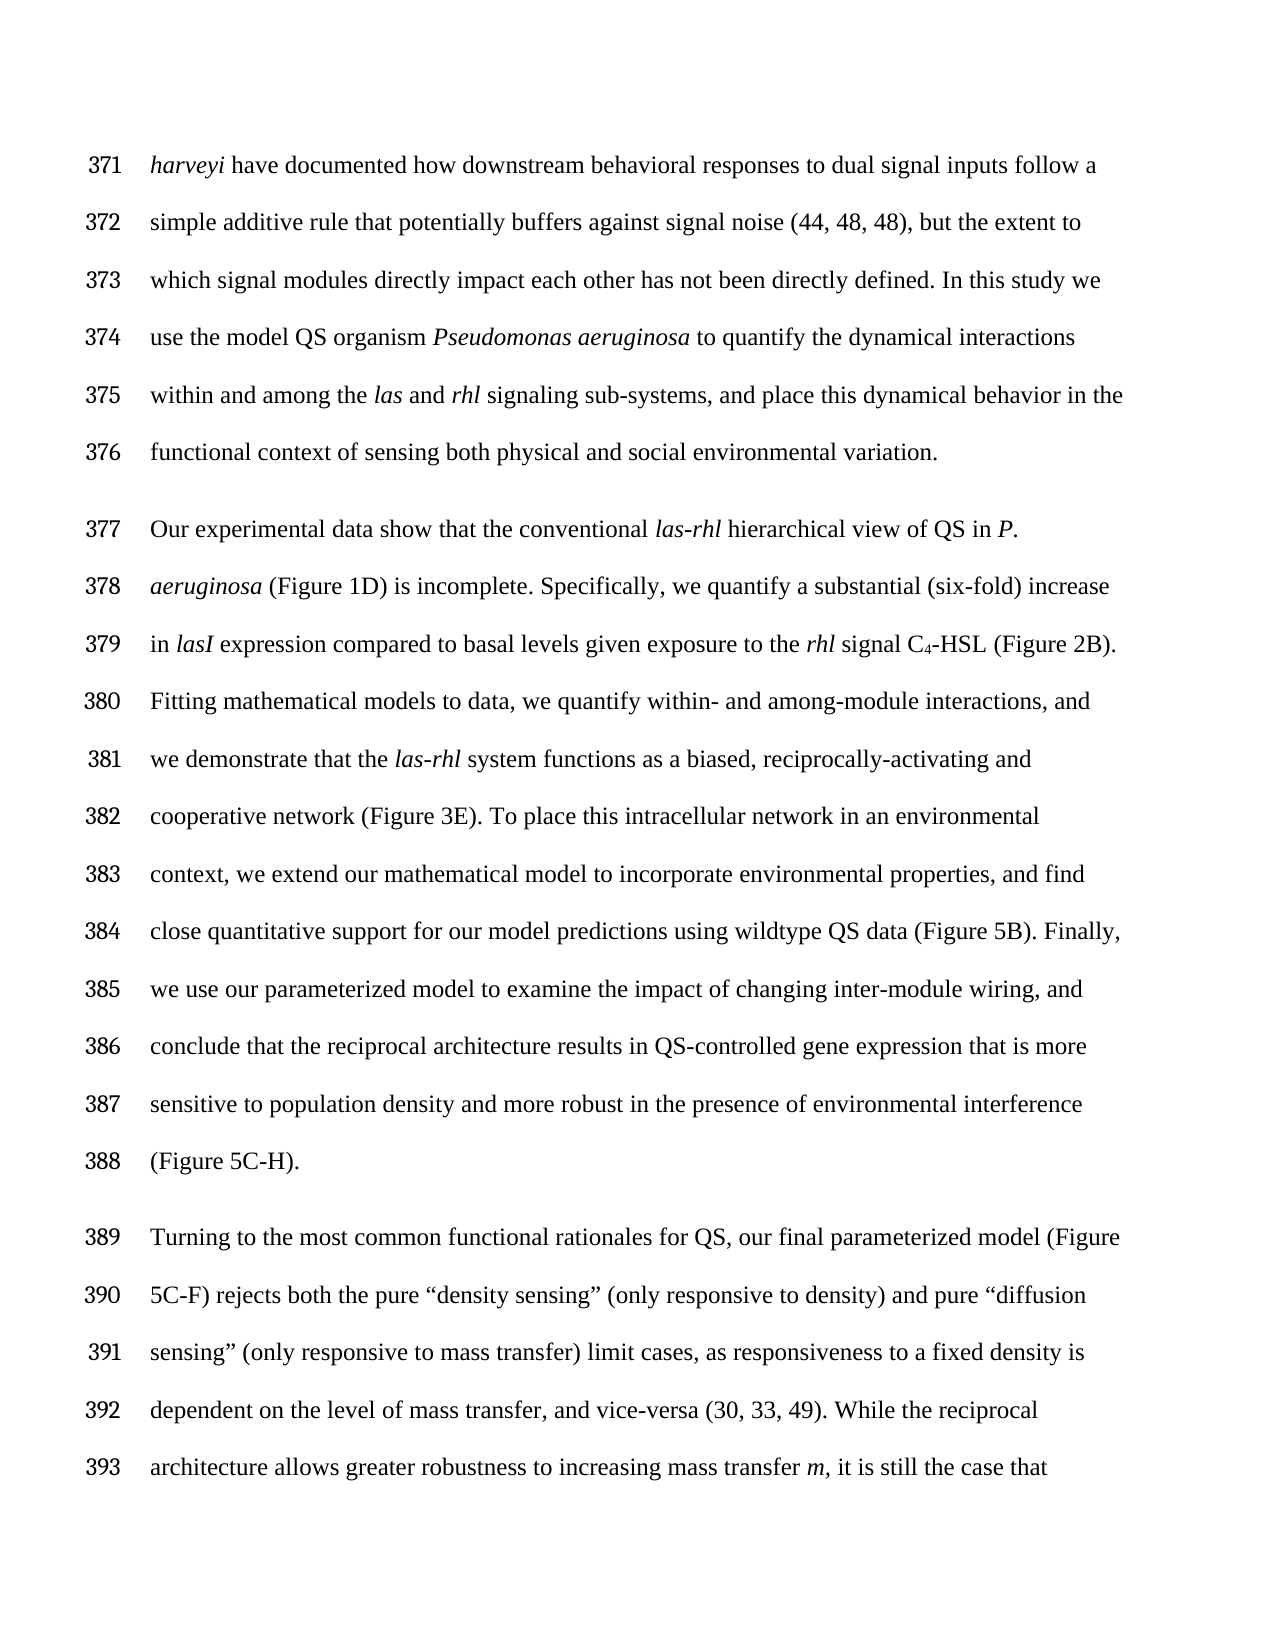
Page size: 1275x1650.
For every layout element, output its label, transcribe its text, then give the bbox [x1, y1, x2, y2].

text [150, 150, 1125, 466]
text Our experimental data show that the conventional las-rhl hierarchical view of QS in P. aeruginosa (Figure 1D) is incomplete. Specifically, we quantify a substantial (six-fold) increase in lasI expression compared to basal levels given exposure to the rhl signal C4‑HSL (Figure 2B). Fitting mathematical models to data, we quantify within- and among-module interactions, and we demonstrate that the las-rhl system functions as a biased, reciprocally-activating and cooperative network (Figure 3E). To place this intracellular network in an environmental context, we extend our mathematical model to incorporate environmental properties, and find close quantitative support for our model predictions using wildtype QS data (Figure 5B). Finally, we use our parameterized model to examine the impact of changing inter-module wiring, and conclude that the reciprocal architecture results in QS-controlled gene expression that is more sensitive to population density and more robust in the presence of environmental interference (Figure 5C-H). [150, 514, 1125, 1175]
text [150, 1222, 1125, 1481]
